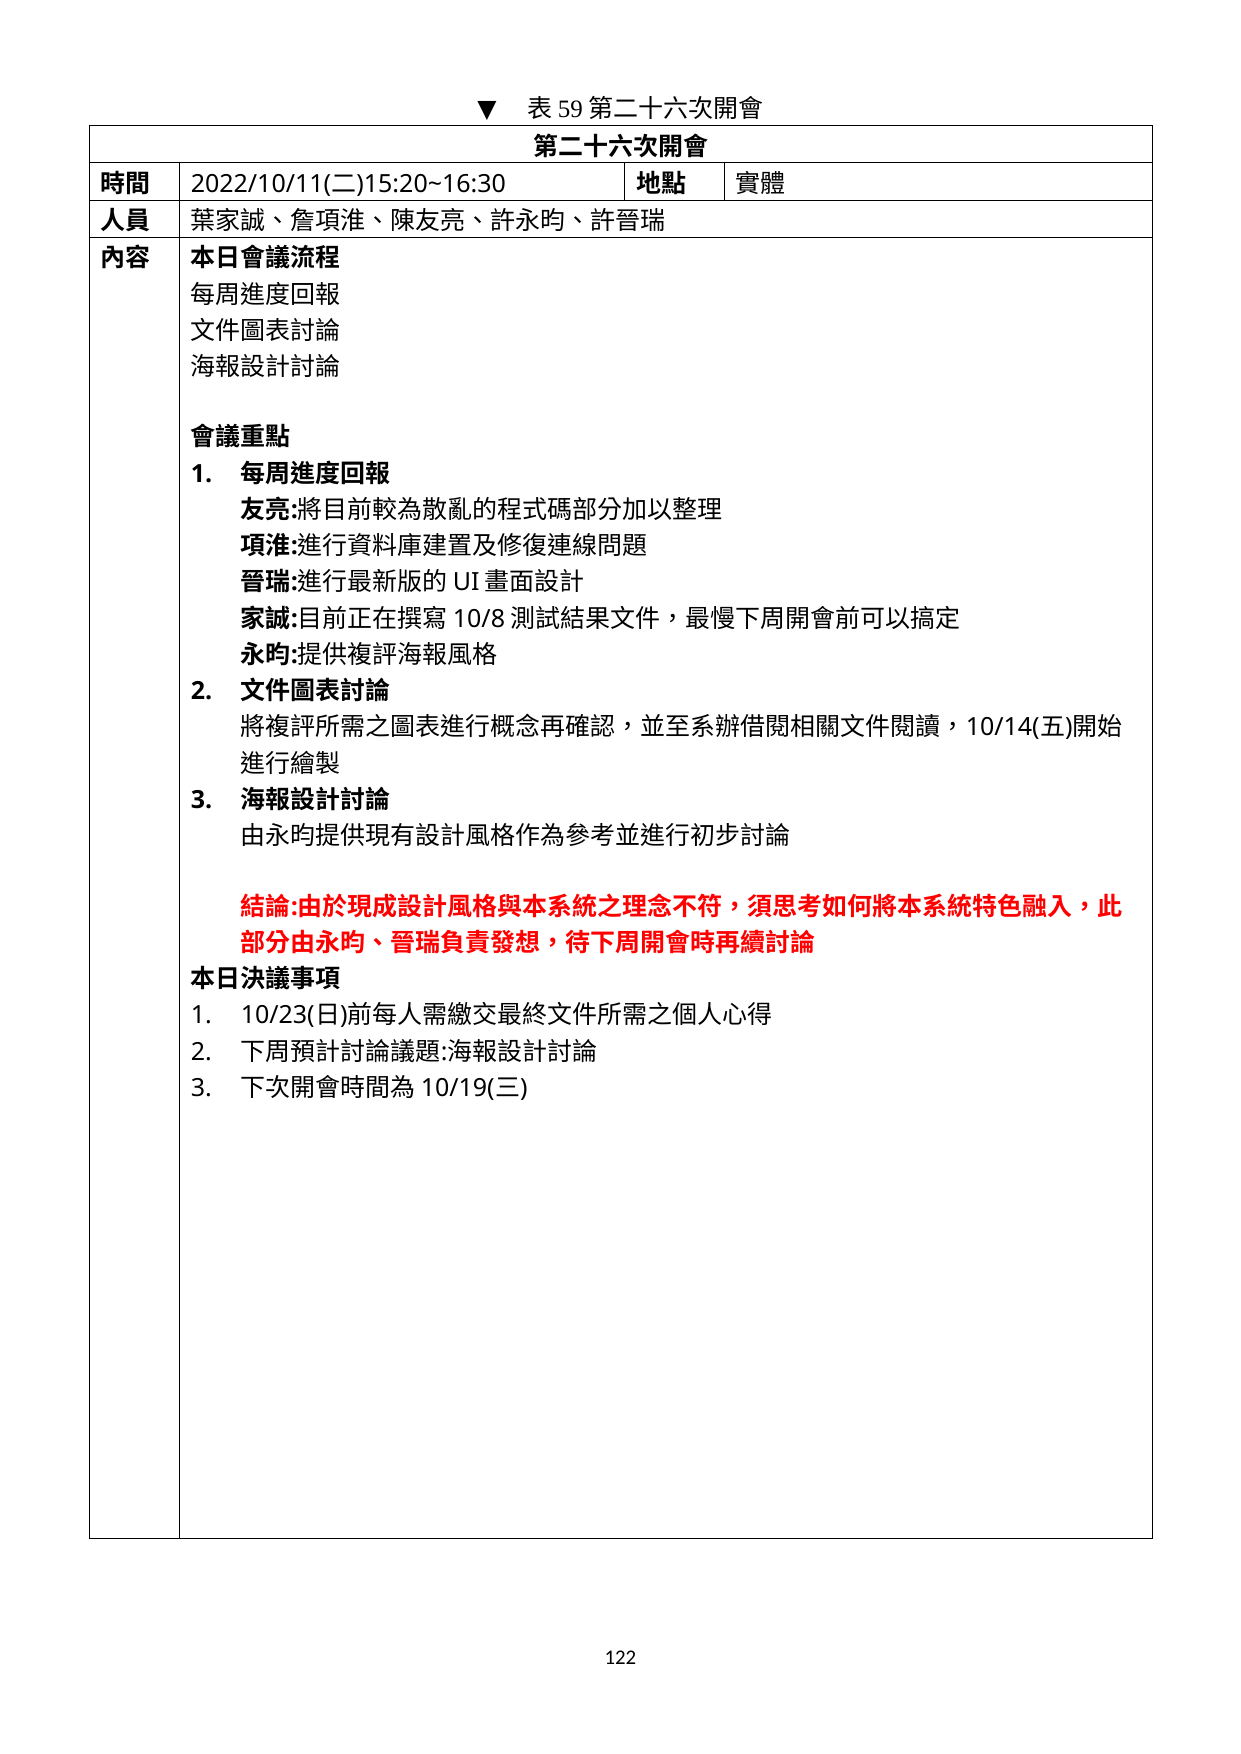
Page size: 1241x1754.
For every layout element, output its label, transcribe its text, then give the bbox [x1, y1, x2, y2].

table_cell 時間 [90, 163, 179, 199]
table_cell 實體 [725, 163, 1152, 199]
table_cell 地點 [625, 163, 724, 199]
table_cell 葉家誠、詹項淮、陳友亮、許永昀、許晉瑞 [180, 201, 1152, 237]
list 表 59 第二十六次開會 [89, 89, 1152, 125]
table_header 第二十六次開會 [90, 126, 1152, 162]
table_cell 內容 [90, 238, 179, 1538]
table_cell 本日會議流程 每周進度回報 文件圖表討論 海報設計討論 會議重點 每周進度回報 友亮:將目前較為散亂的程式碼部分加以整理 項淮:進行資料庫建置及修復連線問題 晉瑞:進行最新版的UI畫面設計 家誠:目前正在撰寫10/8測試結果文件，最慢下周開會前可以搞定 永昀:提供複評海報風格 文件圖表討論 將複評所需之圖表進行概念再確認，並至系辦借閱相關文件閱讀，10/14(五)開始進行繪製 海報設計討論 由永昀提供現有設計風格作為參考並進行初步討論 結論:由於現成設計風格與本系統之理念不符，須思考如何將本系統特色融入，此部分由永昀、晉瑞負責發想，待下周開會時再續討論 本日決議事項 10/23(日)前每人需繳交最終文件所需之個人心得 下周預計討論議題:海報設計討論 下次開會時間為10/19(三) [180, 238, 1152, 1538]
table_cell 人員 [90, 201, 179, 237]
table_cell 2022/10/11(二)15:20~16:30 [180, 163, 624, 199]
